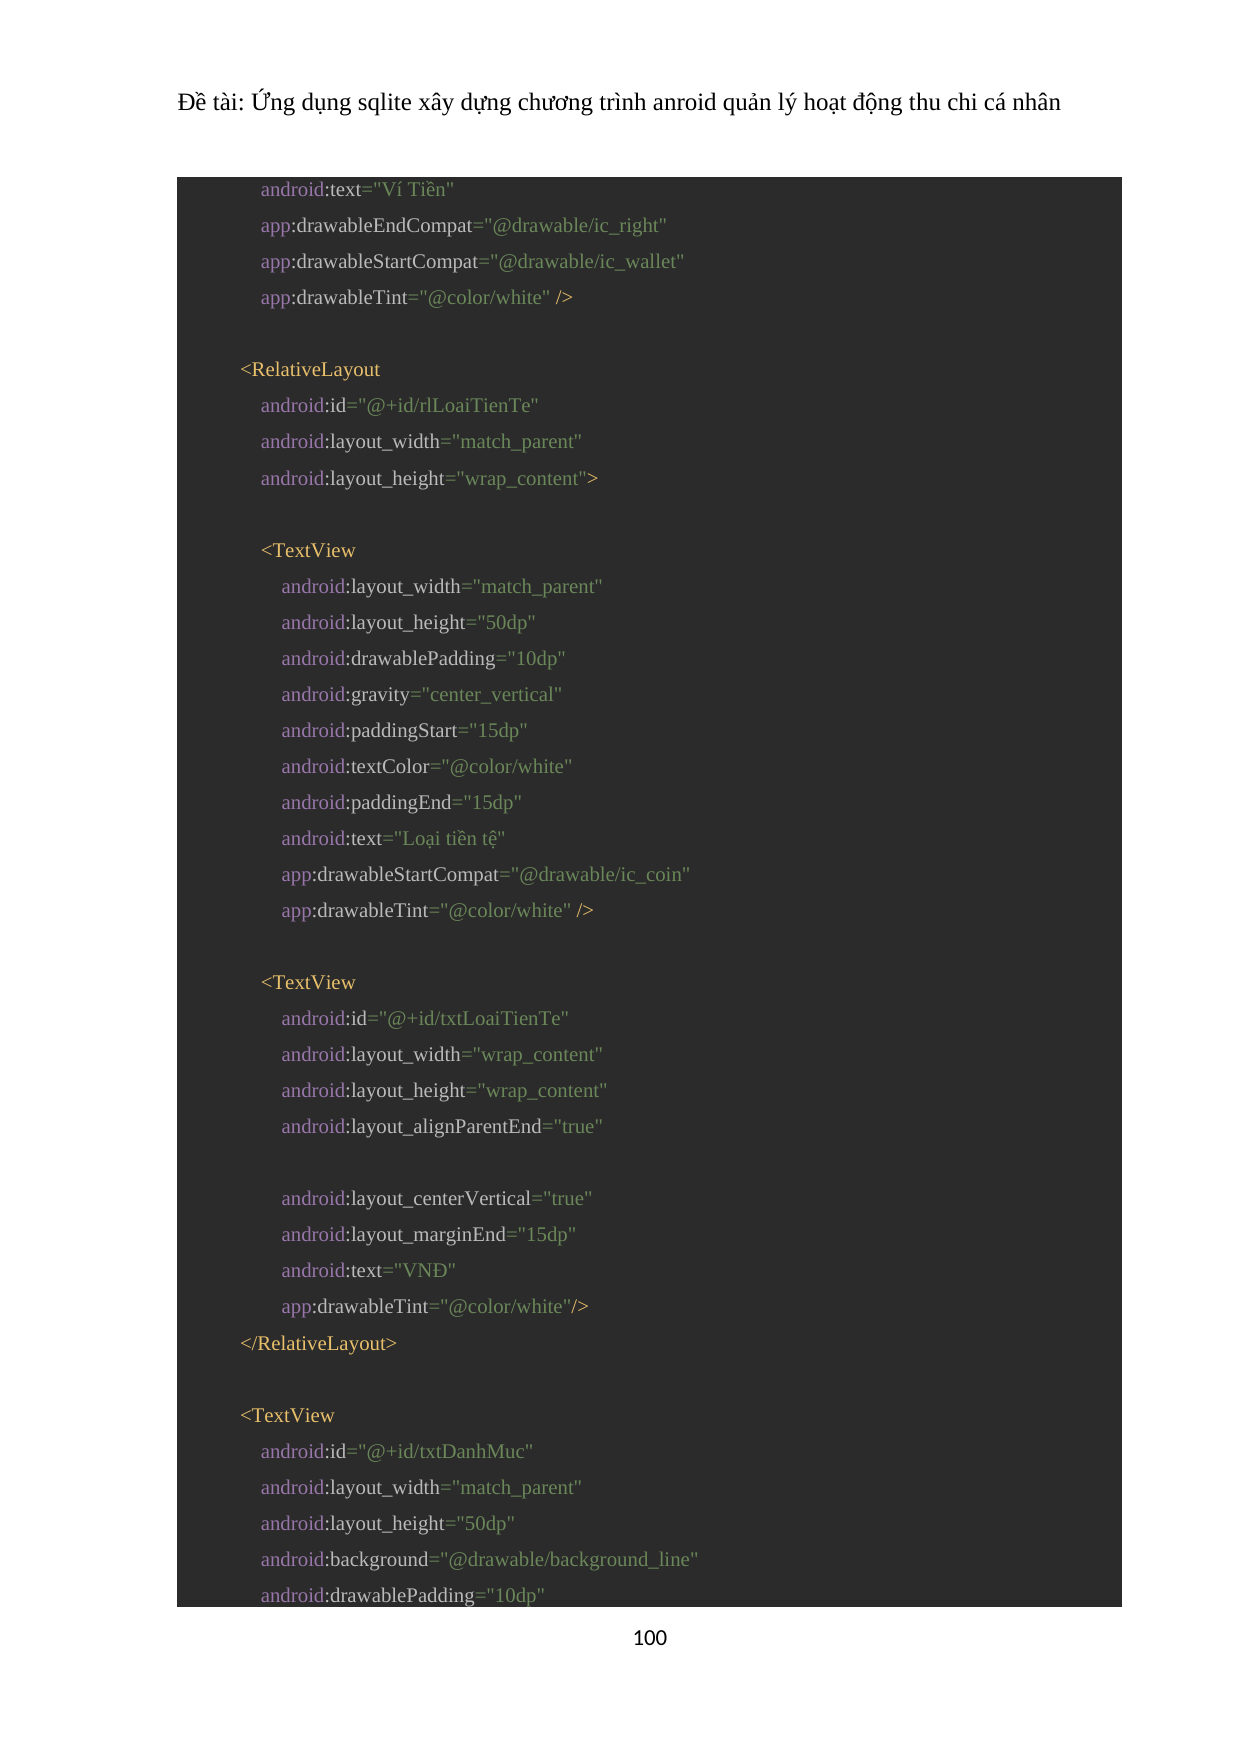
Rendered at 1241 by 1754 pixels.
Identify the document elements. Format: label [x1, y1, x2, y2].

text [177, 177, 1122, 1607]
